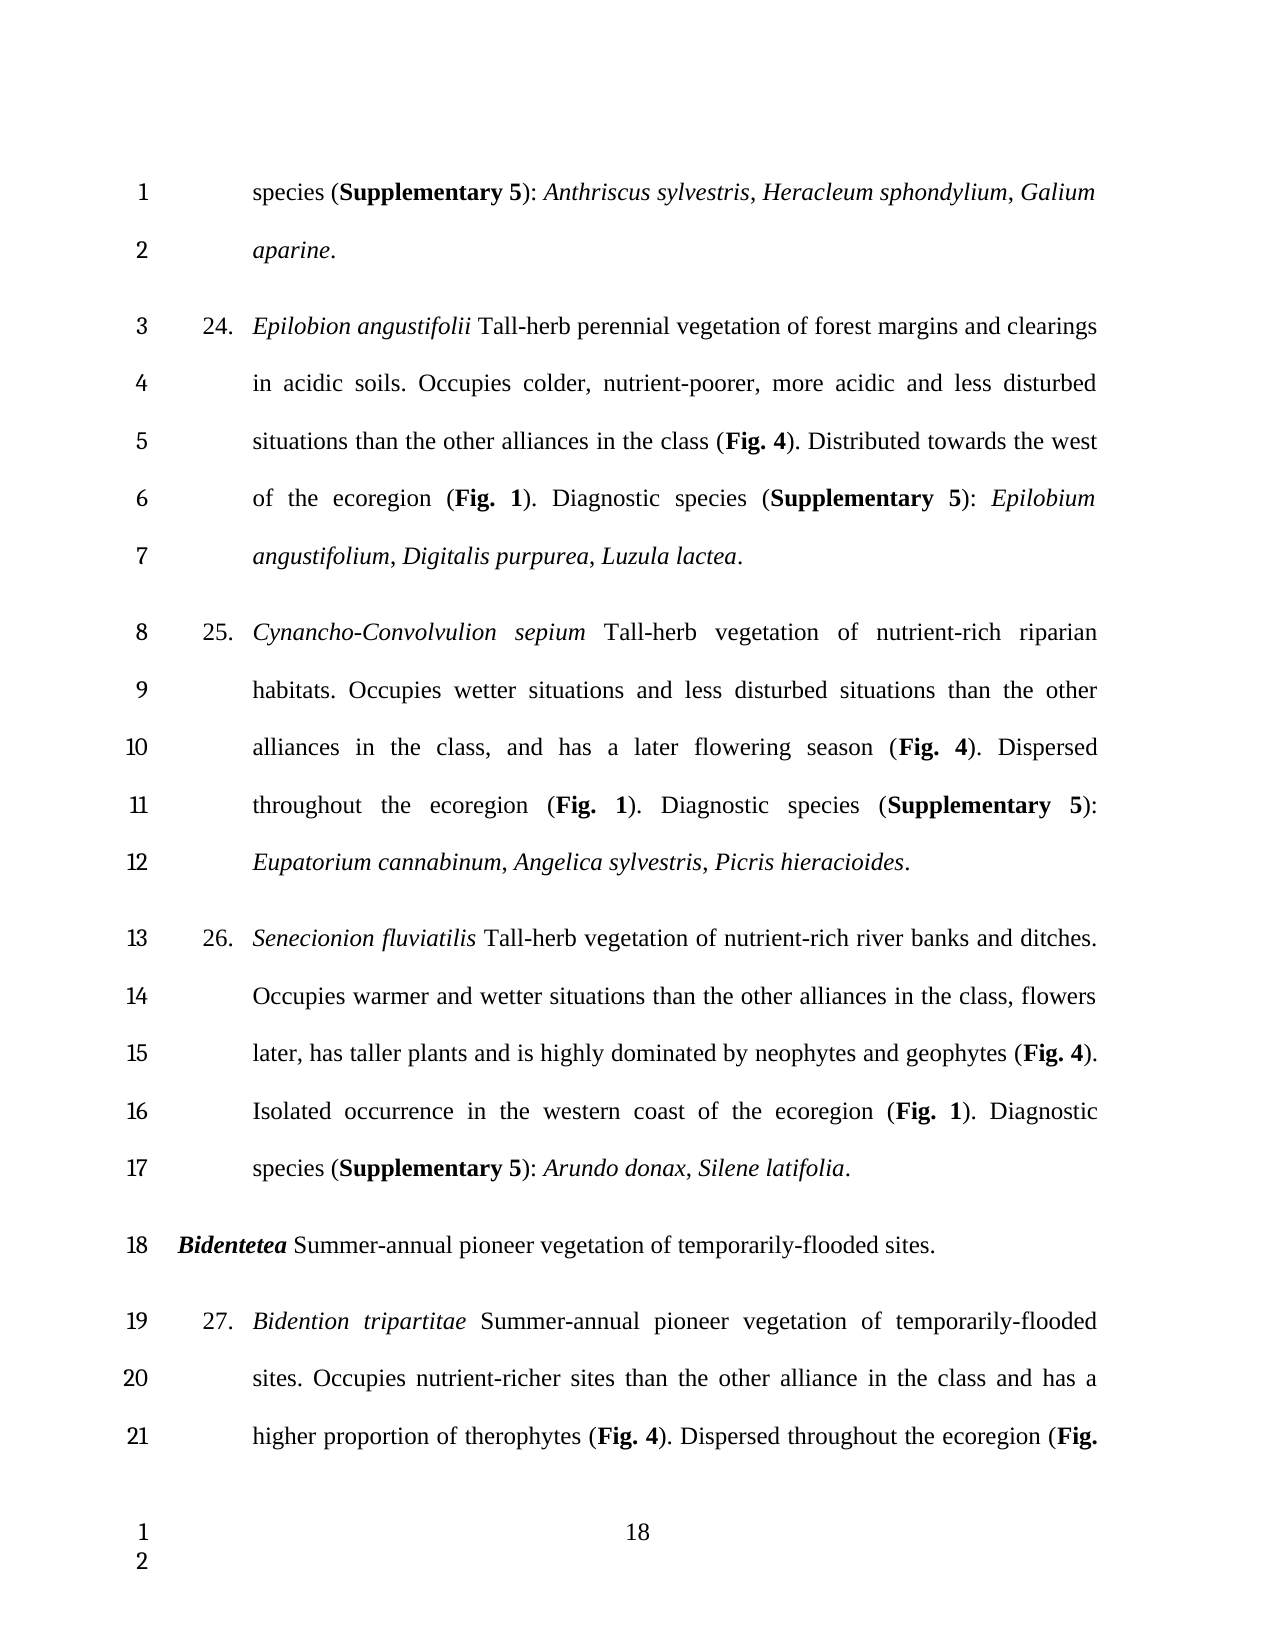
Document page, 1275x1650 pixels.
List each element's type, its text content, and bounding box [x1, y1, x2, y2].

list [202, 177, 1098, 263]
list Senecionion fluviatilis Tall-herb vegetation of nutrient-rich river banks and ditches. Occupies warmer and wetter situations than the other alliances in the class, flowers later, has taller plants and is highly dominated by neophytes and geophytes (Fig. 4). Isolated occurrence in the western coast of the ecoregion (Fig. 1). Diagnostic species (Supplementary 5): Arundo donax, Silene latifolia. [202, 923, 1098, 1182]
list Epilobion angustifolii Tall-herb perennial vegetation of forest margins and clearings in acidic soils. Occupies colder, nutrient-poorer, more acidic and less disturbed situations than the other alliances in the class (Fig. 4). Distributed towards the west of the ecoregion (Fig. 1). Diagnostic species (Supplementary 5): Epilobium angustifolium, Digitalis purpurea, Luzula lactea. [202, 311, 1098, 570]
list Cynancho-Convolvulion sepium Tall-herb vegetation of nutrient-rich riparian habitats. Occupies wetter situations and less disturbed situations than the other alliances in the class, and has a later flowering season (Fig. 4). Dispersed throughout the ecoregion (Fig. 1). Diagnostic species (Supplementary 5): Eupatorium cannabinum, Angelica sylvestris, Picris hieracioides. [202, 617, 1098, 876]
text Bidentetea Summer-annual pioneer vegetation of temporarily-flooded sites. [177, 1230, 1098, 1258]
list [202, 1306, 1098, 1450]
